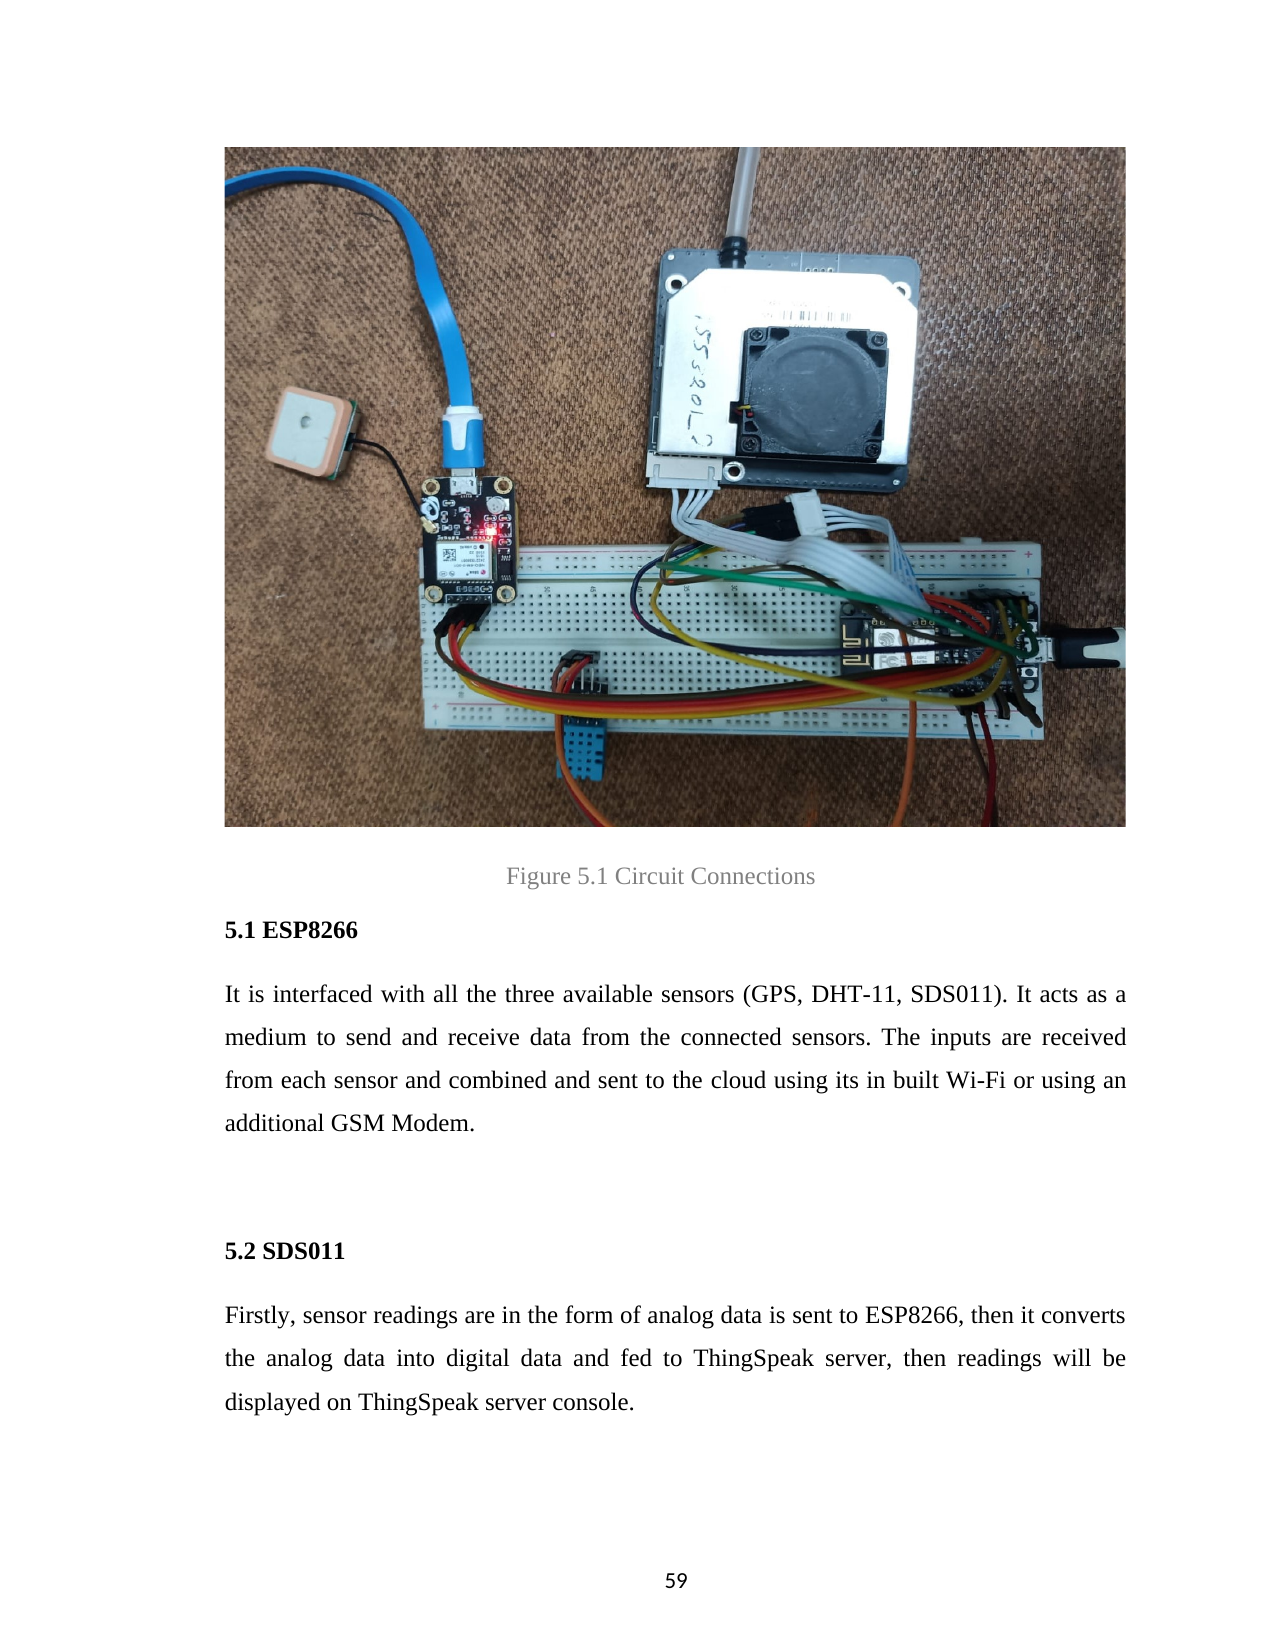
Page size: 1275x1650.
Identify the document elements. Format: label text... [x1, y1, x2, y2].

text 5.2 SDS011 [224, 1236, 1127, 1265]
picture [224, 147, 1126, 827]
text Firstly, sensor readings are in the form of analog data is sent to ESP8266, then it converts the analog data into digital data and fed to ThingSpeak server, then readings will be displayed on ThingSpeak server console. [224, 1300, 1127, 1415]
text Figure 5.1 Circuit Connections [224, 861, 1127, 890]
text It is interfaced with all the three available sensors (GPS, DHT-11, SDS011). It acts as a medium to send and receive data from the connected sensors. The inputs are received from each sensor and combined and sent to the cloud using its in built Wi-Fi or using an additional GSM Modem. [224, 979, 1127, 1137]
text 5.1 ESP8266 [224, 915, 1127, 944]
